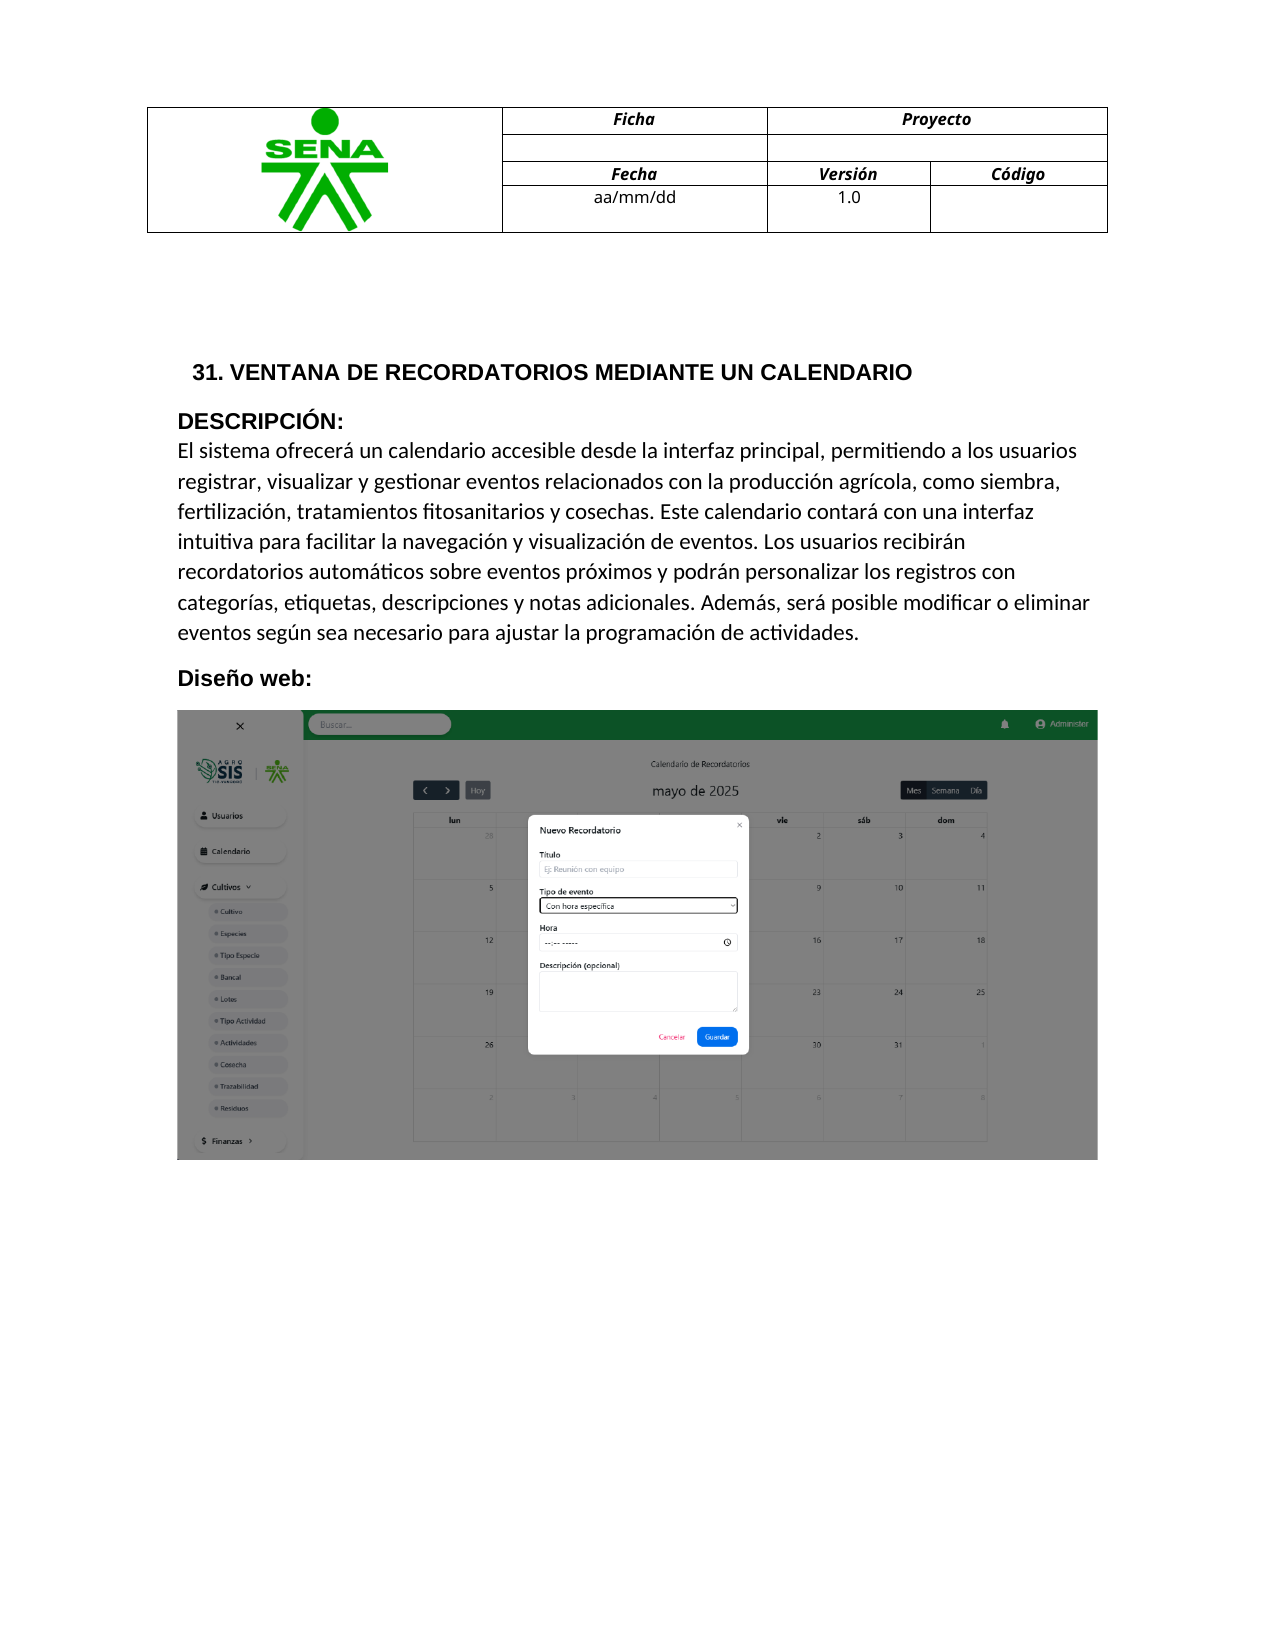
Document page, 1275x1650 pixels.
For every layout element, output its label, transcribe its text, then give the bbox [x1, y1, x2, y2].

subtitle DESCRIPCIÓN: [177, 408, 1098, 434]
text Diseño web: [177, 665, 1098, 691]
subtitle VENTANA DE RECORDATORIOS MEDIANTE UN CALENDARIO [192, 359, 1098, 385]
picture [177, 710, 1098, 1160]
text El sistema ofrecerá un calendario accesible desde la interfaz principal, permitiendo a los usuarios registrar, visualizar y gestionar eventos relacionados con la producción agrícola, como siembra, fertilización, tratamientos fitosanitarios y cosechas. Este calendario contará con una interfaz intuitiva para facilitar la navegación y visualización de eventos. Los usuarios recibirán recordatorios automáticos sobre eventos próximos y podrán personalizar los registros con categorías, etiquetas, descripciones y notas adicionales. Además, será posible modificar o eliminar eventos según sea necesario para ajustar la programación de actividades. [177, 437, 1098, 646]
picture [261, 107, 389, 232]
